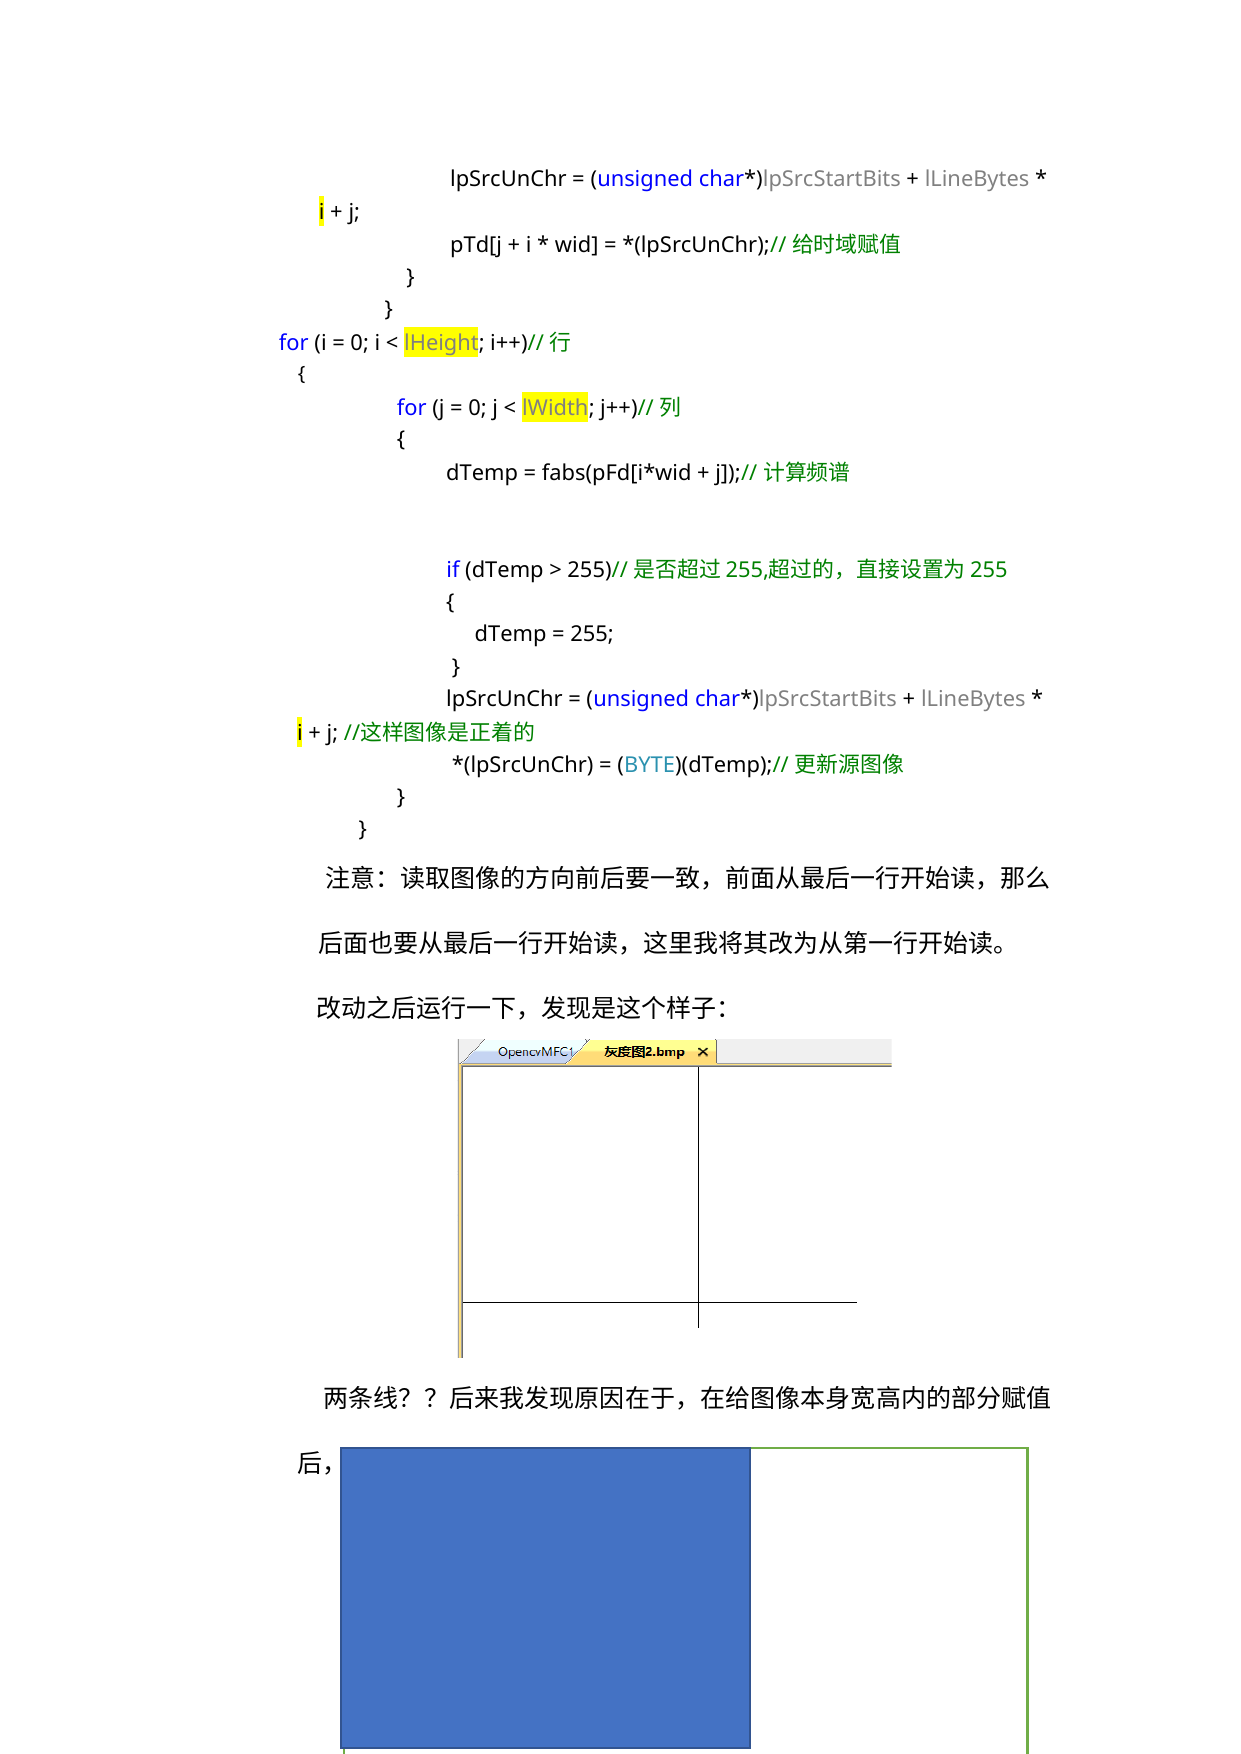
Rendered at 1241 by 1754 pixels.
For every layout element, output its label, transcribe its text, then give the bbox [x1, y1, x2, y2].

text { [297, 584, 1053, 617]
text if (dTemp > 255)// 是否超过255,超过的，直接设置为255 [297, 552, 1053, 584]
text { [297, 422, 1053, 454]
text 改动之后运行一下，发现是这个样子： [297, 974, 1053, 1039]
text 两条线？？后来我发现原因在于，在给图像本身宽高内的部分赋值后，并没有给填补部分赋值。抽象一点就是下面这个样子 [297, 1364, 1053, 1494]
text } [297, 779, 1053, 812]
text dTemp = 255; [297, 617, 1053, 649]
text { [187, 357, 1053, 389]
text lpSrcUnChr = (unsigned char*)lpSrcStartBits + lLineBytes * i + j; [319, 162, 1053, 227]
text 注意：读取图像的方向前后要一致，前面从最后一行开始读，那么后面也要从最后一行开始读，这里我将其改为从第一行开始读。 [319, 844, 1053, 974]
text } [297, 812, 1053, 844]
text } [297, 649, 1053, 682]
text dTemp = fabs(pFd[i*wid + j]);// 计算频谱 [297, 454, 1053, 487]
text } [187, 292, 1053, 324]
text *(lpSrcUnChr) = (BYTE)(dTemp);// 更新源图像 [297, 747, 1053, 779]
text for (j = 0; j < lWidth; j++)// 列 [297, 389, 1053, 422]
picture [457, 1039, 892, 1358]
text pTd[j + i * wid] = *(lpSrcUnChr);// 给时域赋值 [319, 227, 1053, 259]
text } [319, 259, 1053, 292]
text for (i = 0; i < lHeight; i++)// 行 [187, 324, 1053, 357]
text lpSrcUnChr = (unsigned char*)lpSrcStartBits + lLineBytes * i + j; //这样图像是正着的 [297, 682, 1053, 747]
